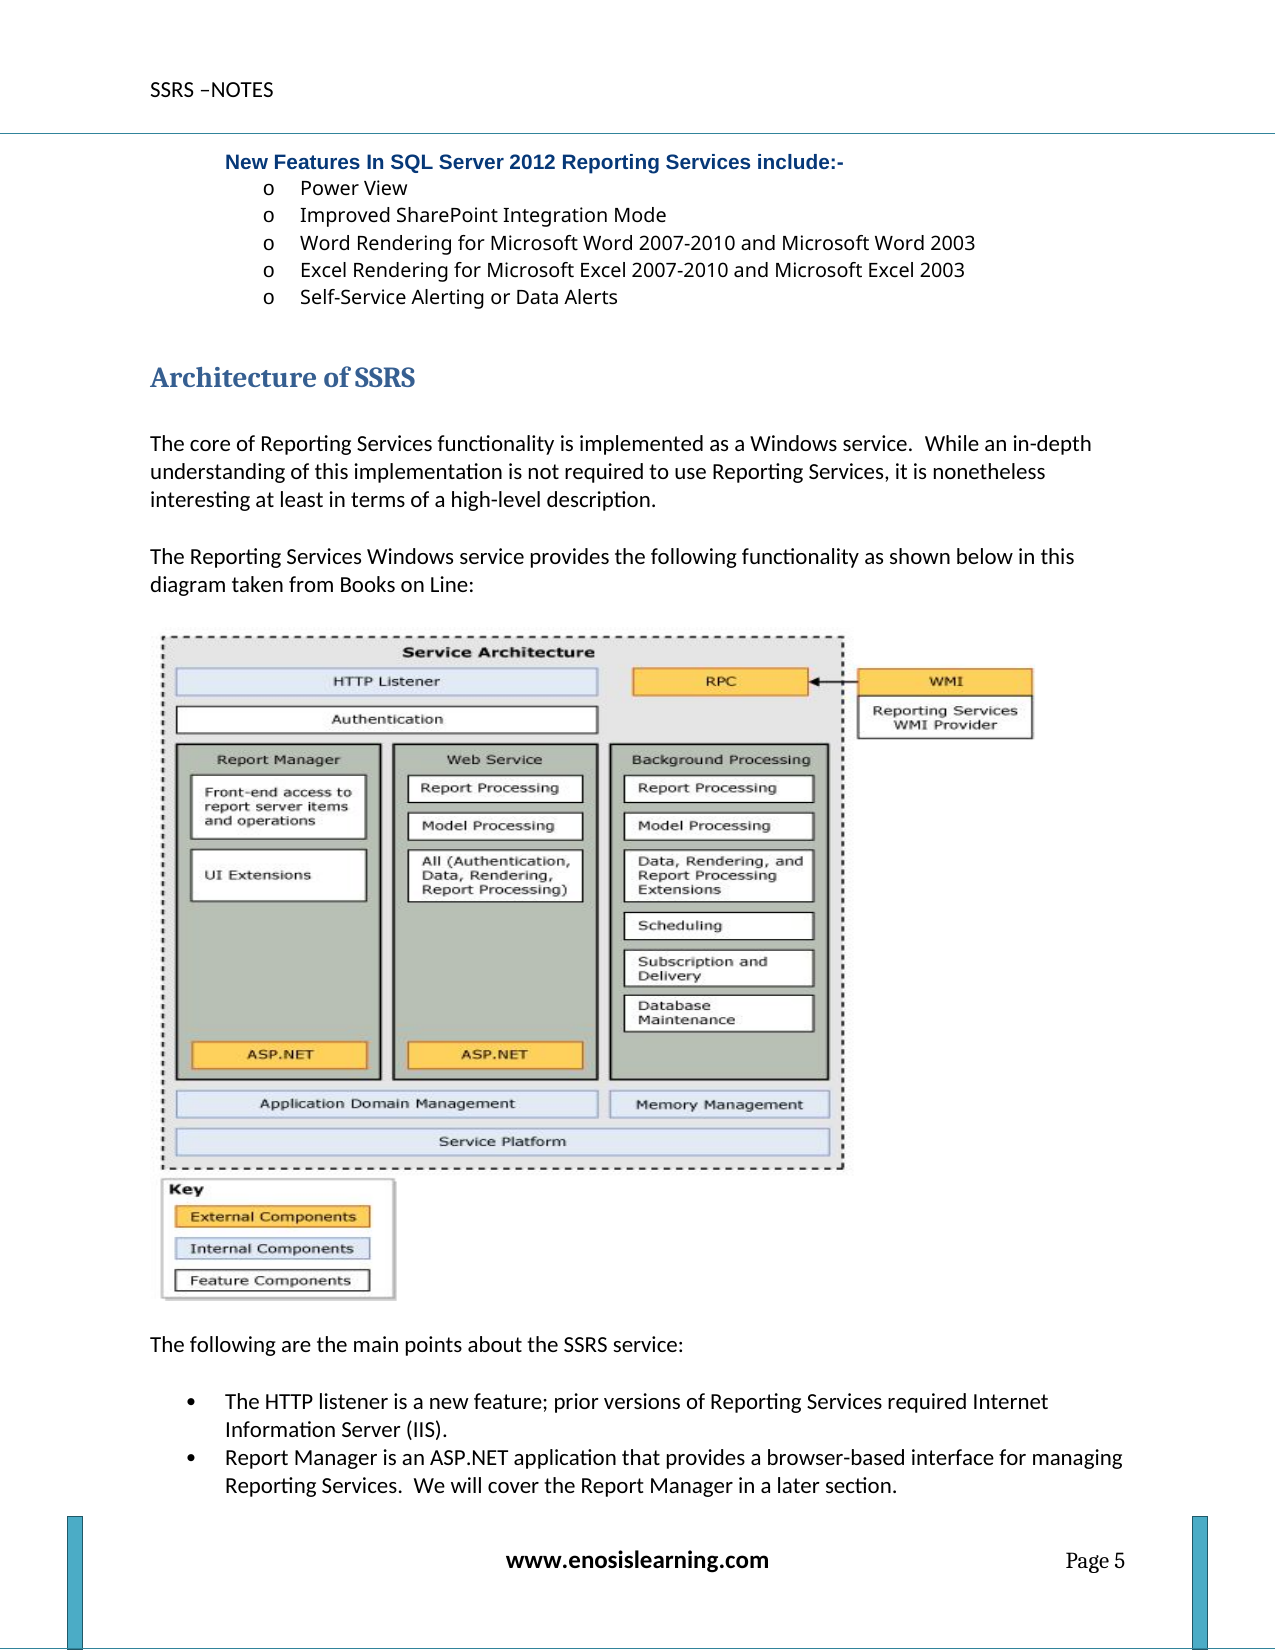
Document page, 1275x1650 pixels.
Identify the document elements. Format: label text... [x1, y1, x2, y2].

picture [150, 627, 1036, 1301]
subtitle Architecture of SSRS [150, 361, 1125, 394]
list Improved SharePoint Integration Mode [262, 201, 1125, 229]
subtitle New Features In SQL Server 2012 Reporting Services include:- [225, 150, 1125, 174]
list Self-Service Alerting or Data Alerts [262, 284, 1125, 311]
list Word Rendering for Microsoft Word 2007-2010 and Microsoft Word 2003 [262, 229, 1125, 256]
list The HTTP listener is a new feature; prior versions of Reporting Services required Internet Information Server (IIS). [187, 1387, 1125, 1443]
list Power View [262, 174, 1125, 201]
list Excel Rendering for Microsoft Excel 2007-2010 and Microsoft Excel 2003 [262, 256, 1125, 284]
list Report Manager is an ASP.NET application that provides a browser-based interface for managing Reporting Services. We will cover the Report Manager in a later section. [187, 1443, 1125, 1499]
text The Reporting Services Windows service provides the following functionality as shown below in this diagram taken from Books on Line: [150, 542, 1125, 598]
text The core of Reporting Services functionality is implemented as a Windows service. While an in-depth understanding of this implementation is not required to use Reporting Services, it is nonetheless interesting at least in terms of a high-level description. [150, 429, 1125, 513]
text The following are the main points about the SSRS service: [150, 1330, 1125, 1358]
